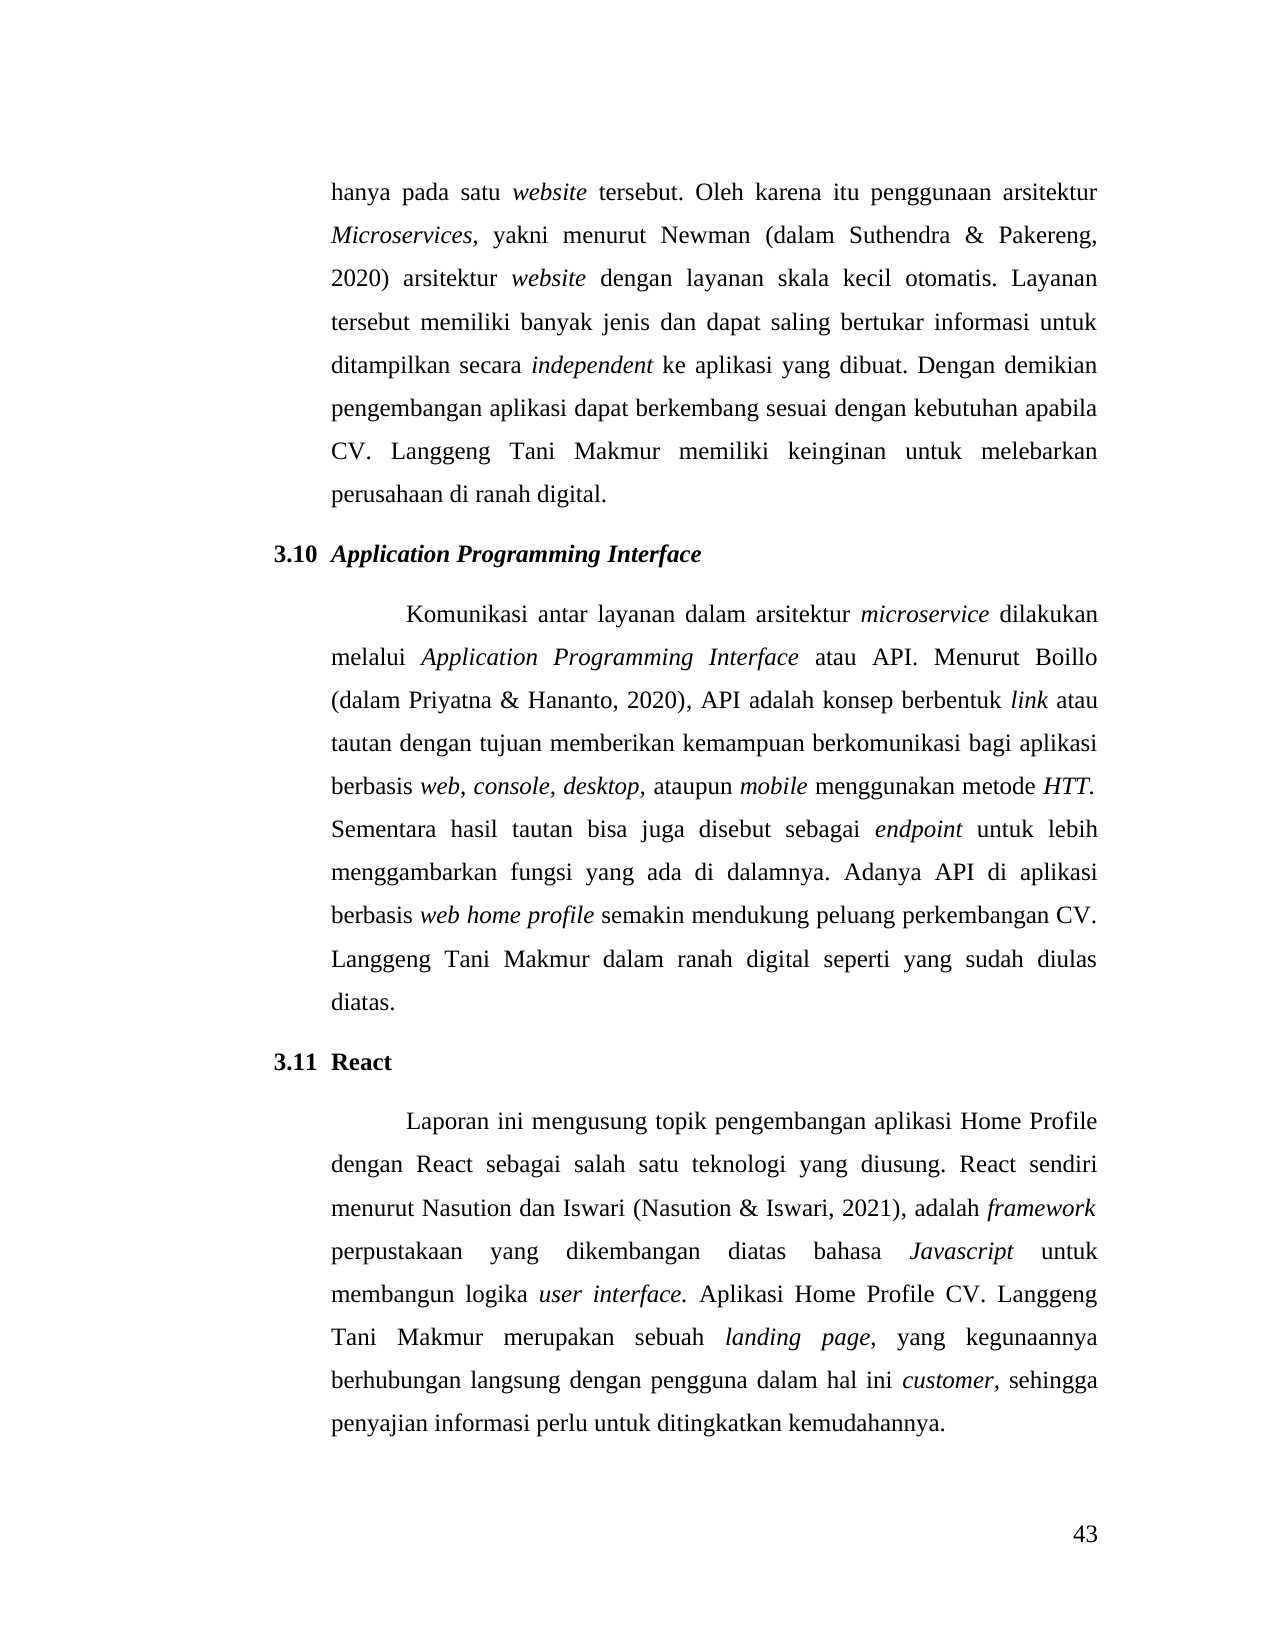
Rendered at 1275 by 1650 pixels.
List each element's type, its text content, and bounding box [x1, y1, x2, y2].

text Komunikasi antar layanan dalam arsitektur microservice dilakukan melalui Application Programming Interface atau API. Menurut Boillo (dalam Priyatna & Hananto, 2020), API adalah konsep berbentuk link atau tautan dengan tujuan memberikan kemampuan berkomunikasi bagi aplikasi berbasis web, console, desktop, ataupun mobile menggunakan metode HTT. Sementara hasil tautan bisa juga disebut sebagai endpoint untuk lebih menggambarkan fungsi yang ada di dalamnya. Adanya API di aplikasi berbasis web home profile semakin mendukung peluang perkembangan CV. Langgeng Tani Makmur dalam ranah digital seperti yang sudah diulas diatas. [331, 599, 1098, 1016]
subtitle Application Programming Interface [274, 539, 1098, 568]
subtitle React [274, 1047, 1098, 1075]
text Laporan ini mengusung topik pengembangan aplikasi Home Profile dengan React sebagai salah satu teknologi yang diusung. React sendiri menurut Nasution dan Iswari (Nasution & Iswari, 2021), adalah framework perpustakaan yang dikembangan diatas bahasa Javascript untuk membangun logika user interface. Aplikasi Home Profile CV. Langgeng Tani Makmur merupakan sebuah landing page, yang kegunaannya berhubungan langsung dengan pengguna dalam hal ini customer, sehingga penyajian informasi perlu untuk ditingkatkan kemudahannya. [331, 1106, 1098, 1437]
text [331, 177, 1098, 508]
